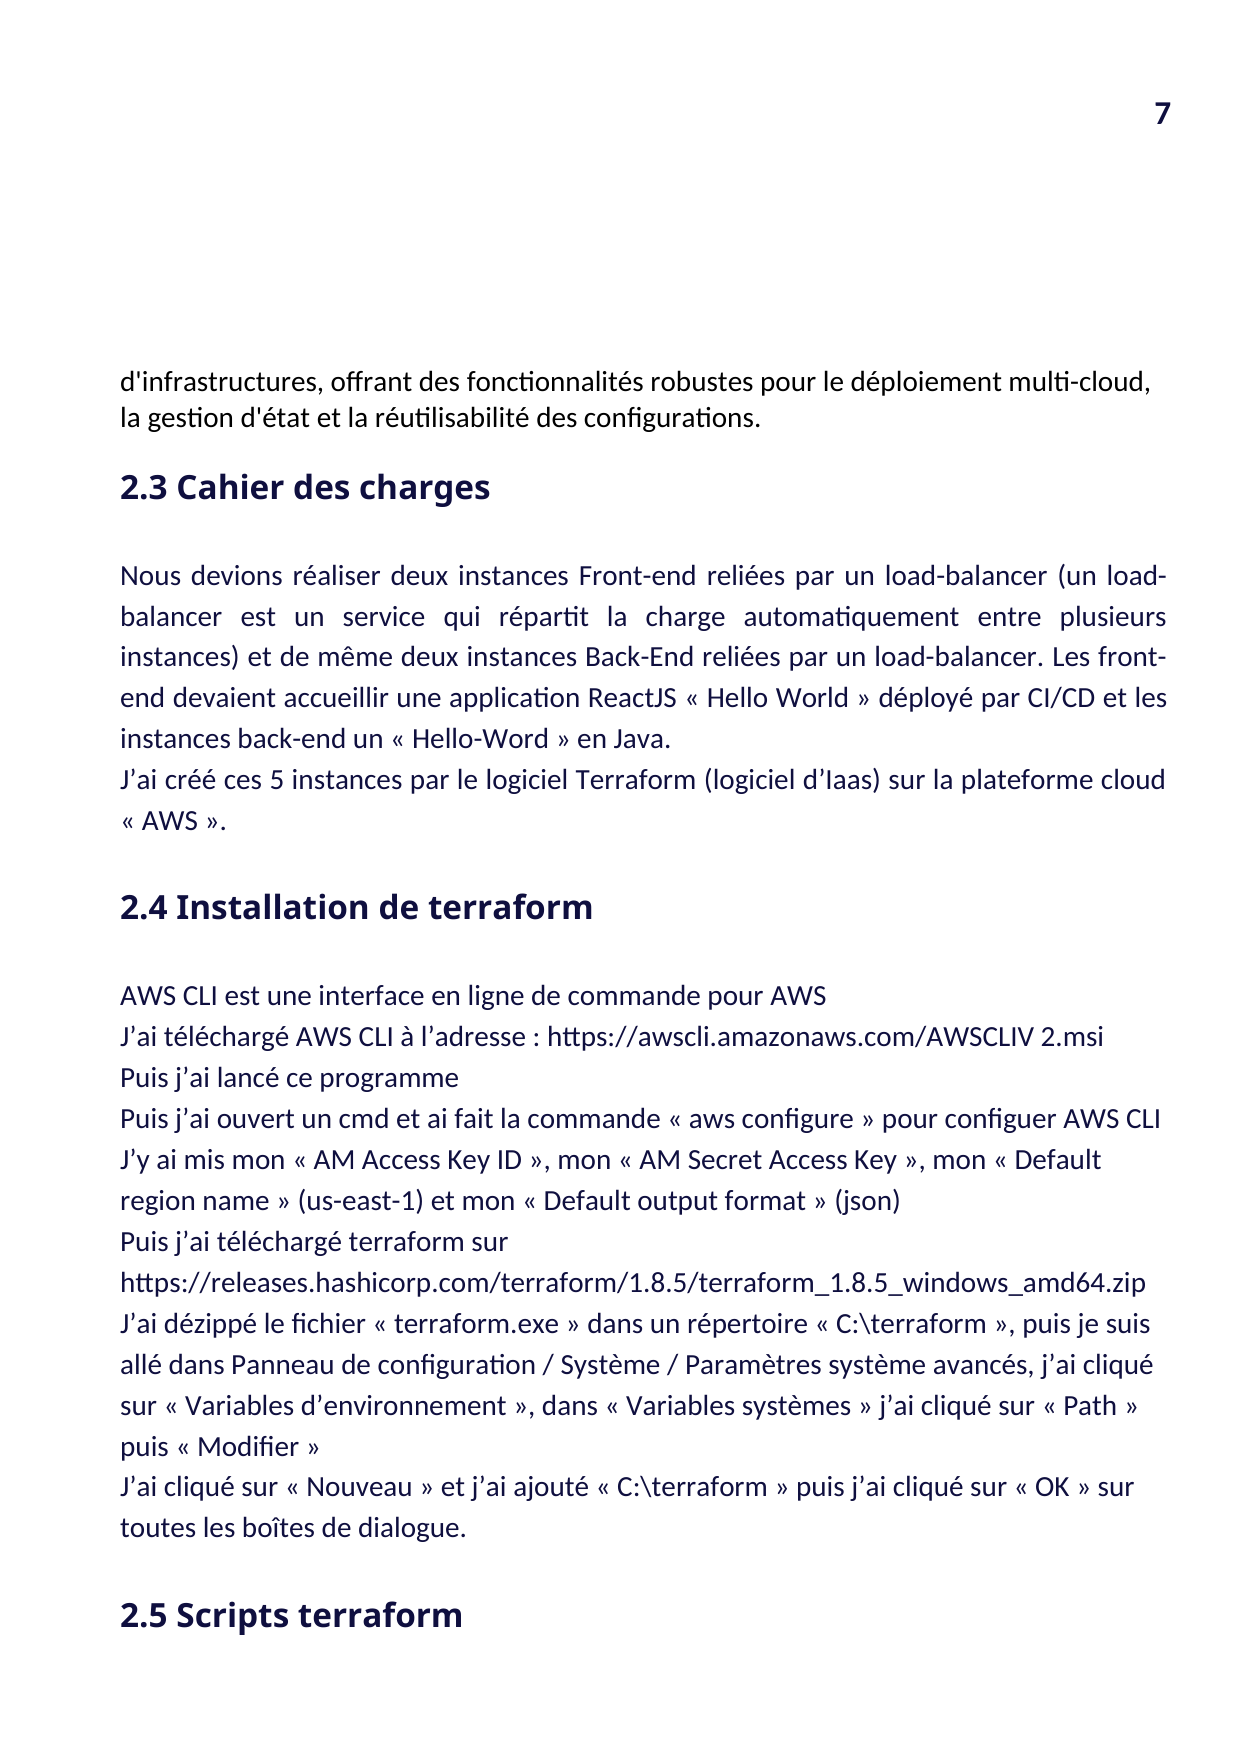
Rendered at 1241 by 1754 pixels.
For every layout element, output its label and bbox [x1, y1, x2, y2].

table_header [120, 334, 1168, 1642]
